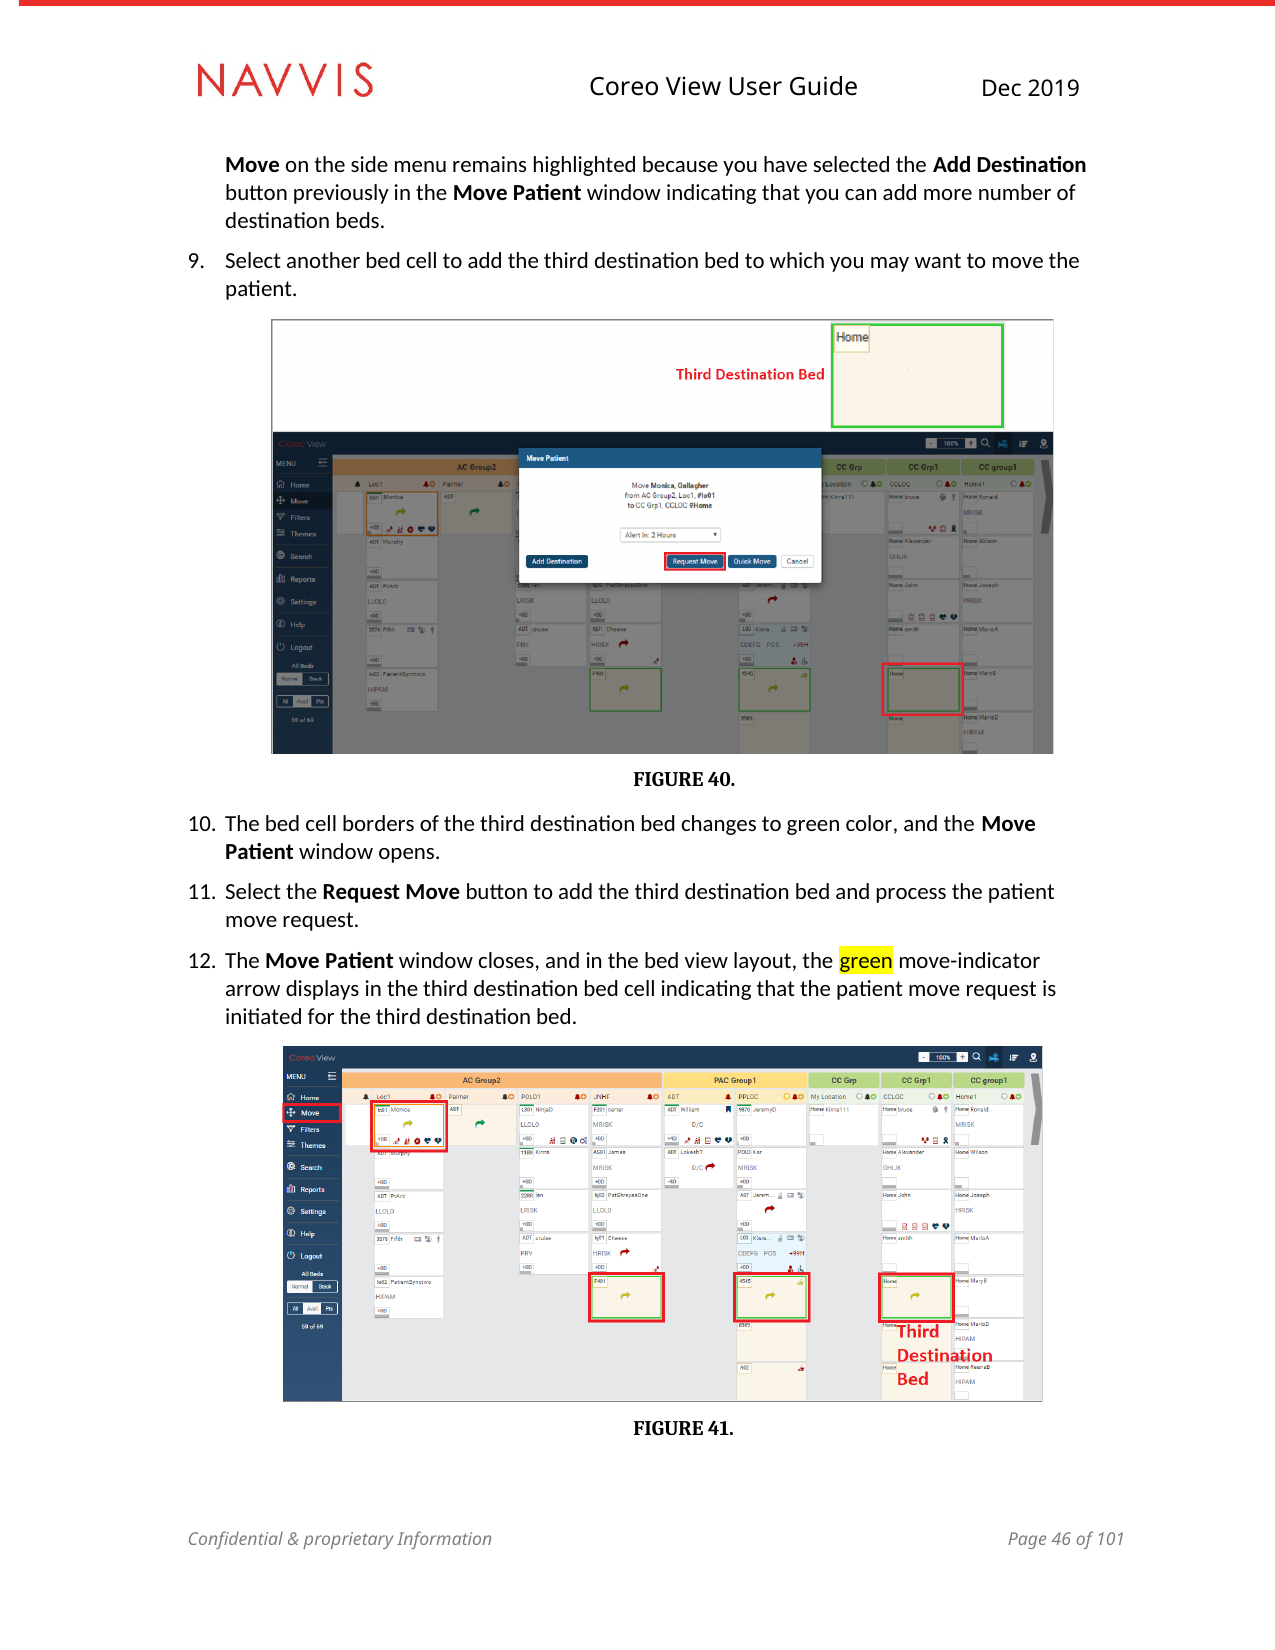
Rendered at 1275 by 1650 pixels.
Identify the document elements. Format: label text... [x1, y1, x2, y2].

list The bed cell borders of the third destination bed changes to green color, and the Move Patient window opens. [187, 809, 1087, 865]
text Move on the side menu remains highlighted because you have selected the Add Destination button previously in the Move Patient window indicating that you can add more number of destination beds. [225, 150, 1087, 234]
picture [271, 319, 1054, 754]
list The Move Patient window closes, and in the bed view layout, the green move-indicator arrow displays in the third destination bed cell indicating that the patient move request is initiated for the third destination bed. [187, 946, 1087, 1030]
picture [187, 55, 383, 104]
list Select the Request Move button to add the third destination bed and process the patient move request. [187, 877, 1087, 933]
list Select another bed cell to add the third destination bed to which you may want to move the patient. [187, 247, 1087, 303]
picture [282, 1046, 1043, 1402]
